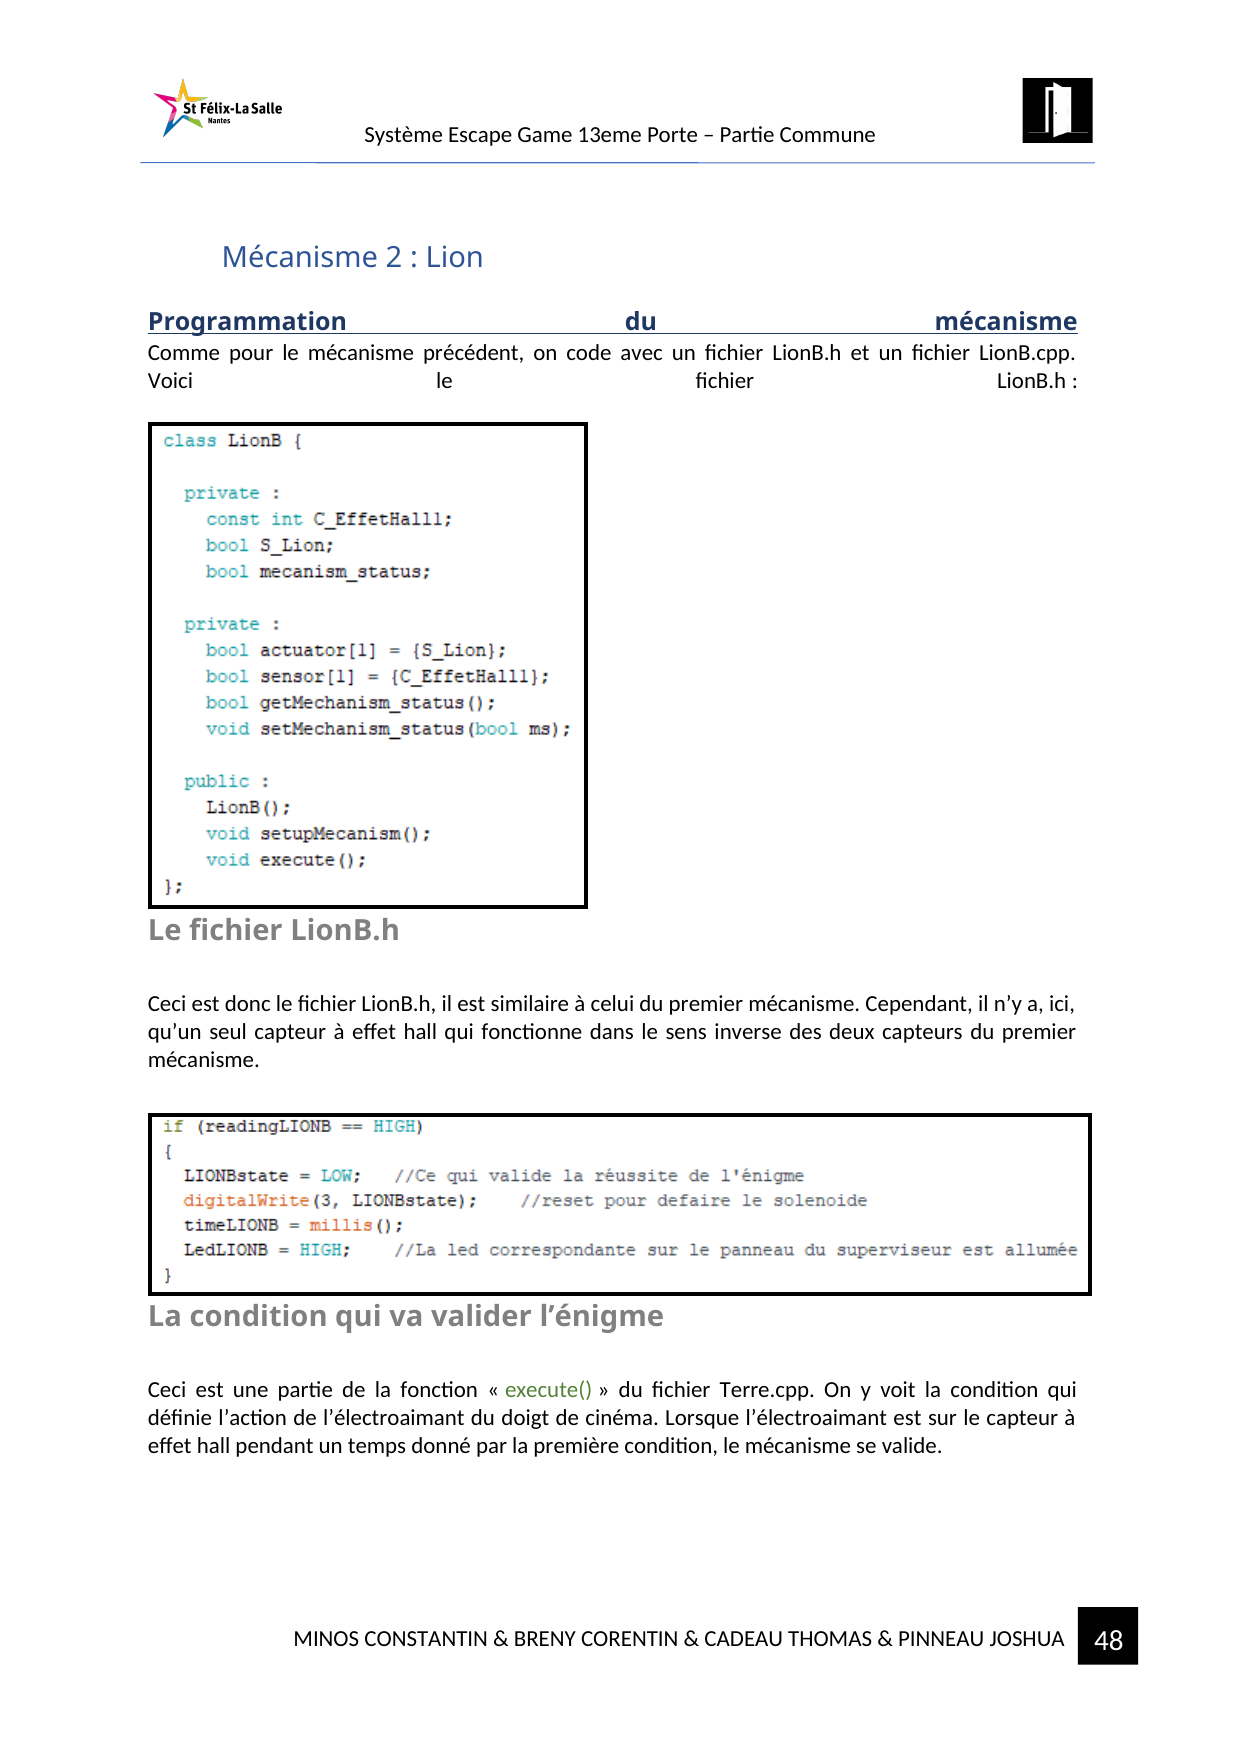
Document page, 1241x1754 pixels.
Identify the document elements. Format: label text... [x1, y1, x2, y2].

text Ceci est donc le fichier LionB.h, il est similaire à celui du premier mécanisme. Cependant, il n’y a, ici, qu’un seul capteur à effet hall qui fonctionne dans le sens inverse des deux capteurs du premier mécanisme. La condition qui va valider l’énigme [148, 1296, 1078, 1335]
picture [152, 426, 584, 905]
picture [1022, 78, 1093, 143]
text Ceci est une partie de la fonction « execute() » du fichier Terre.cpp. On y voit la condition qui définie l’action de l’électroaimant du doigt de cinéma. Lorsque l’électroaimant est sur le capteur à effet hall pendant un temps donné par la première condition, le mécanisme se valide. [148, 1335, 1078, 1459]
picture [152, 1117, 1088, 1292]
subtitle Mécanisme 2 : Lion [221, 236, 1078, 276]
picture [147, 73, 290, 142]
text Programmation du mécanisme Comme pour le mécanisme précédent, on code avec un fichier LionB.h et un fichier LionB.cpp. Voici le fichier LionB.h : [148, 304, 1078, 333]
text Programmation du mécanisme Comme pour le mécanisme précédent, on code avec un fichier LionB.h et un fichier LionB.cpp. Voici le fichier LionB.h : [148, 334, 1078, 422]
text Ceci est donc le fichier LionB.h, il est similaire à celui du premier mécanisme. Cependant, il n’y a, ici, qu’un seul capteur à effet hall qui fonctionne dans le sens inverse des deux capteurs du premier mécanisme. La condition qui va valider l’énigme [148, 949, 1091, 1113]
